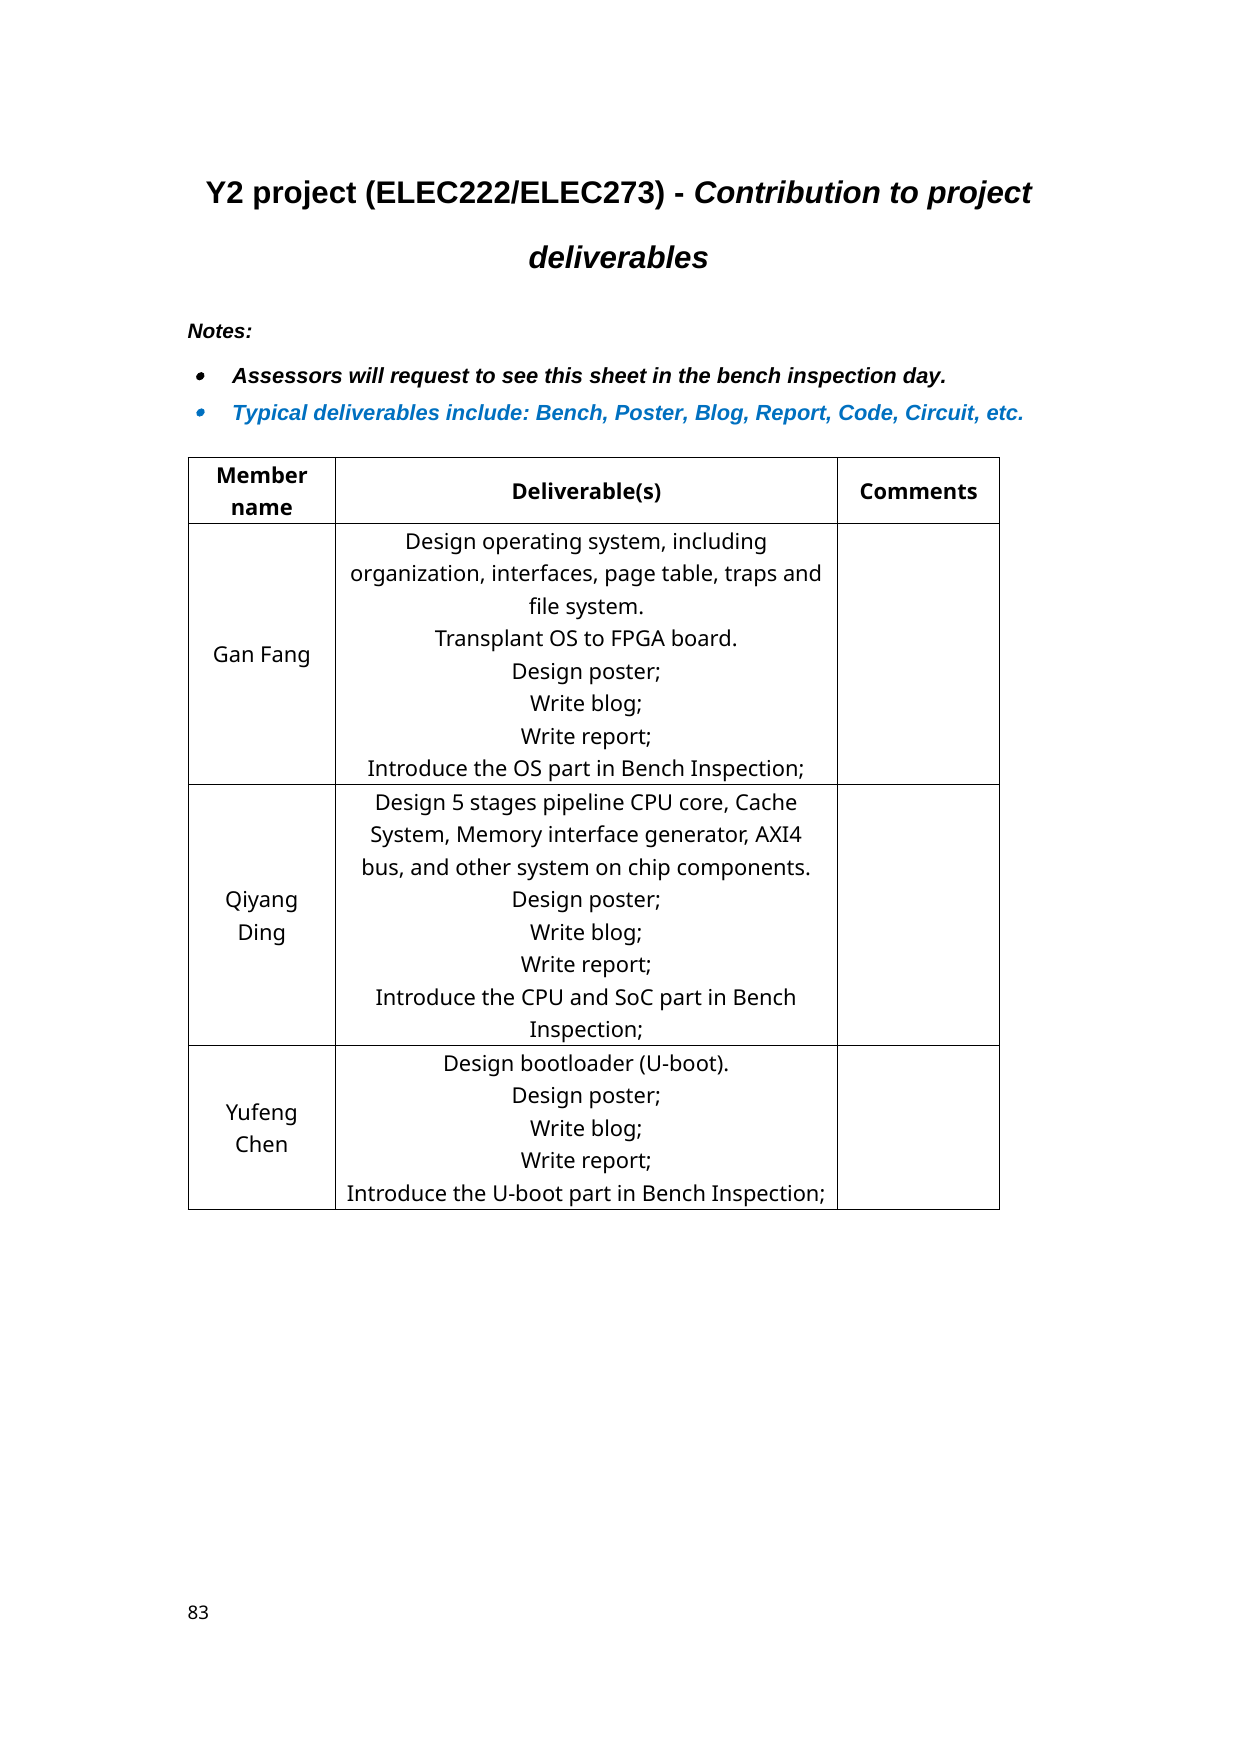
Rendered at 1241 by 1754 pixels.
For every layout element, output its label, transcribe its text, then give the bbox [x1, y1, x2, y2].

text Y2 project (ELEC222/ELEC273) - Contribution to project deliverables [187, 160, 1053, 290]
table_header Comments [838, 458, 999, 523]
table_header Member name [189, 458, 335, 523]
table_cell Design operating system, including organization, interfaces, page table, traps and file system. Transplant OS to FPGA board. Design poster; Write blog; Write report; Introduce the OS part in Bench Inspection; [336, 524, 837, 784]
list Assessors will request to see this sheet in the bench inspection day. [194, 360, 1053, 392]
list Typical deliverables include: Bench, Poster, Blog, Report, Code, Circuit, etc. [194, 396, 1053, 428]
table_header Deliverable(s) [336, 458, 837, 523]
table_cell Yufeng Chen [189, 1046, 335, 1209]
table_cell Gan Fang [189, 524, 335, 784]
table_cell [838, 785, 999, 1045]
table_cell [838, 1046, 999, 1209]
text Notes: [187, 315, 1053, 347]
table_cell Design 5 stages pipeline CPU core, Cache System, Memory interface generator, AXI4 bus, and other system on chip components. Design poster; Write blog; Write report; Introduce the CPU and SoC part in Bench Inspection; [336, 785, 837, 1045]
table_cell [838, 524, 999, 784]
table_cell Design bootloader (U-boot). Design poster; Write blog; Write report; Introduce the U-boot part in Bench Inspection; [336, 1046, 837, 1209]
table_cell Qiyang Ding [189, 785, 335, 1045]
